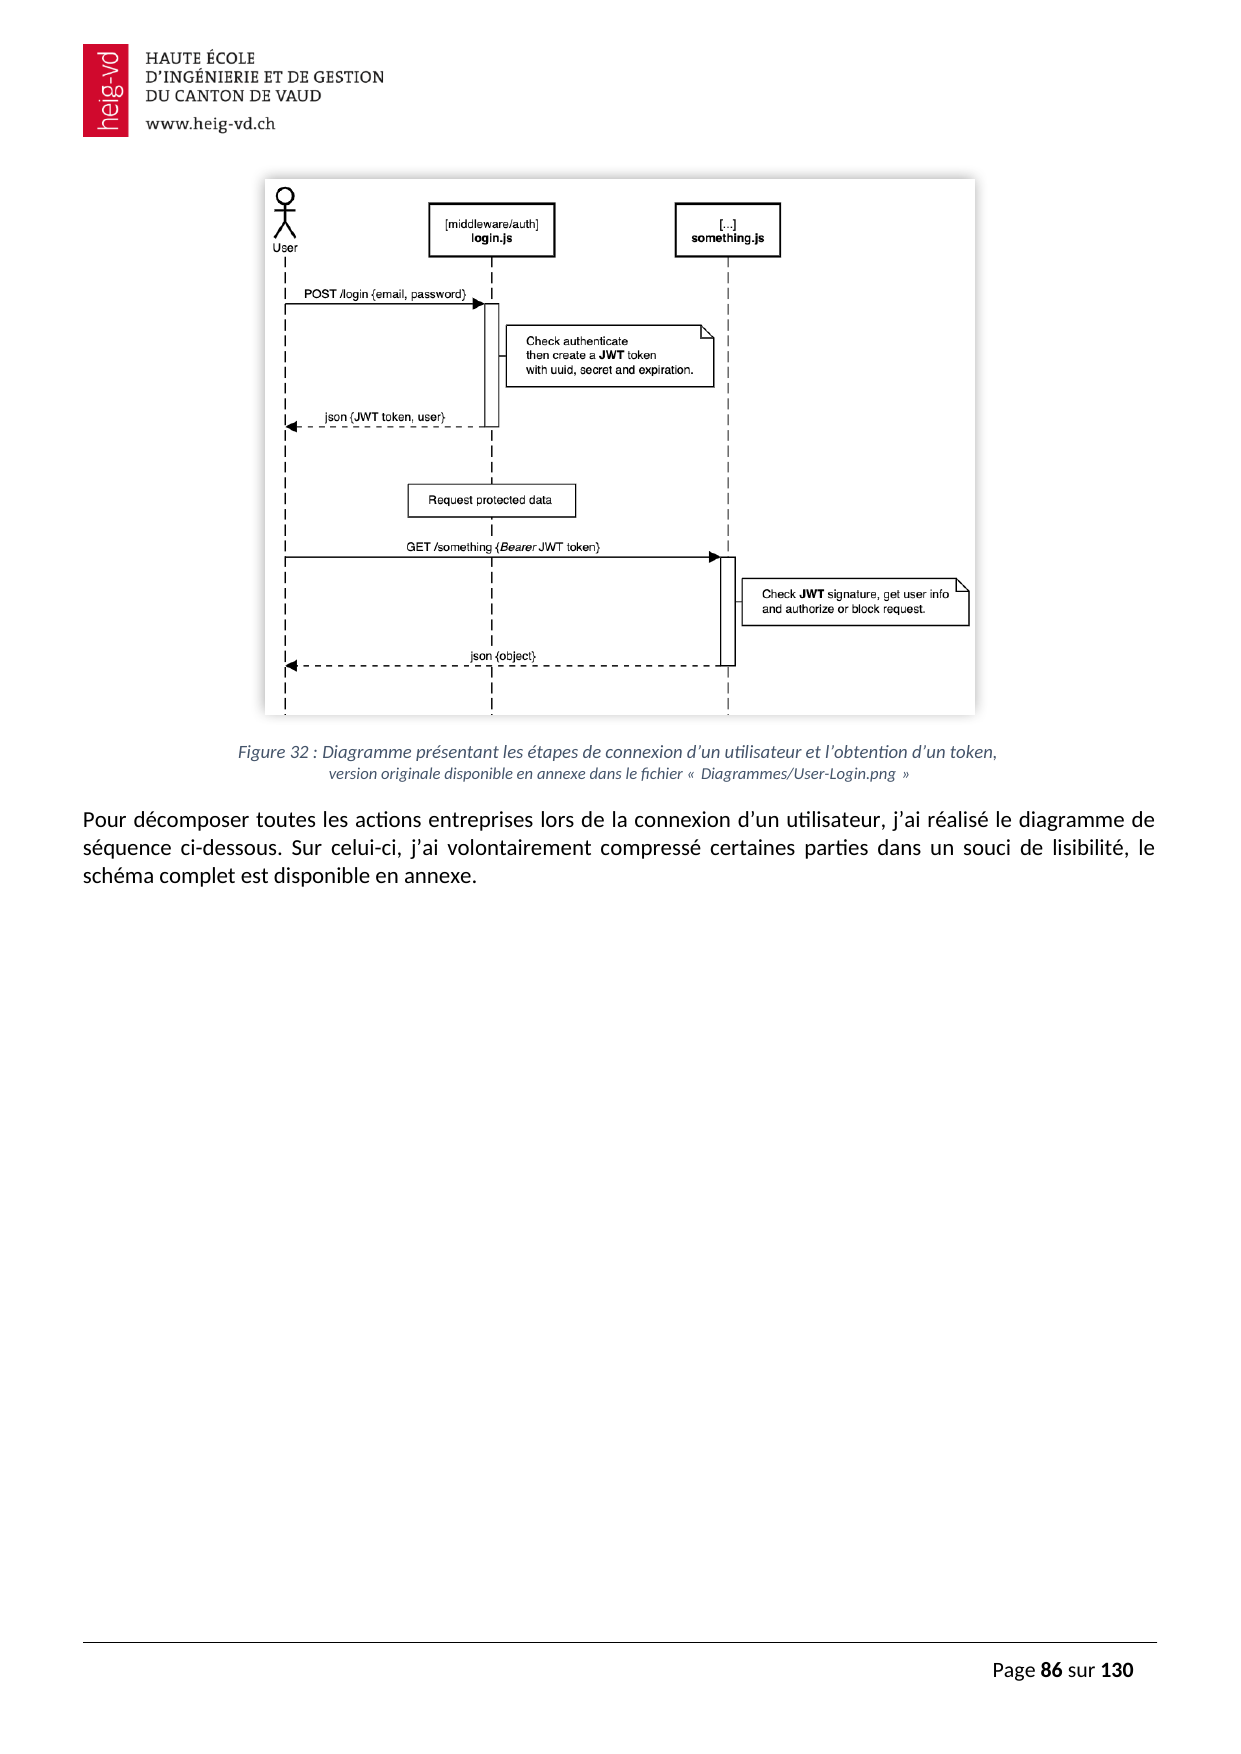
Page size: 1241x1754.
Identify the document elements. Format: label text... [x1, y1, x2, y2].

text Figure 32 : Diagramme présentant les étapes de connexion d’un utilisateur et l’obtention d’un token, version originale disponible en annexe dans le fichier « Diagrammes/User-Login.png » [83, 741, 1157, 784]
text Pour décomposer toutes les actions entreprises lors de la connexion d’un utilisateur, j’ai réalisé le diagramme de séquence ci-dessous. Sur celui-ci, j’ai volontairement compressé certaines parties dans un souci de lisibilité, le schéma complet est disponible en annexe. [83, 805, 1157, 889]
picture [265, 179, 975, 715]
picture [83, 44, 384, 137]
